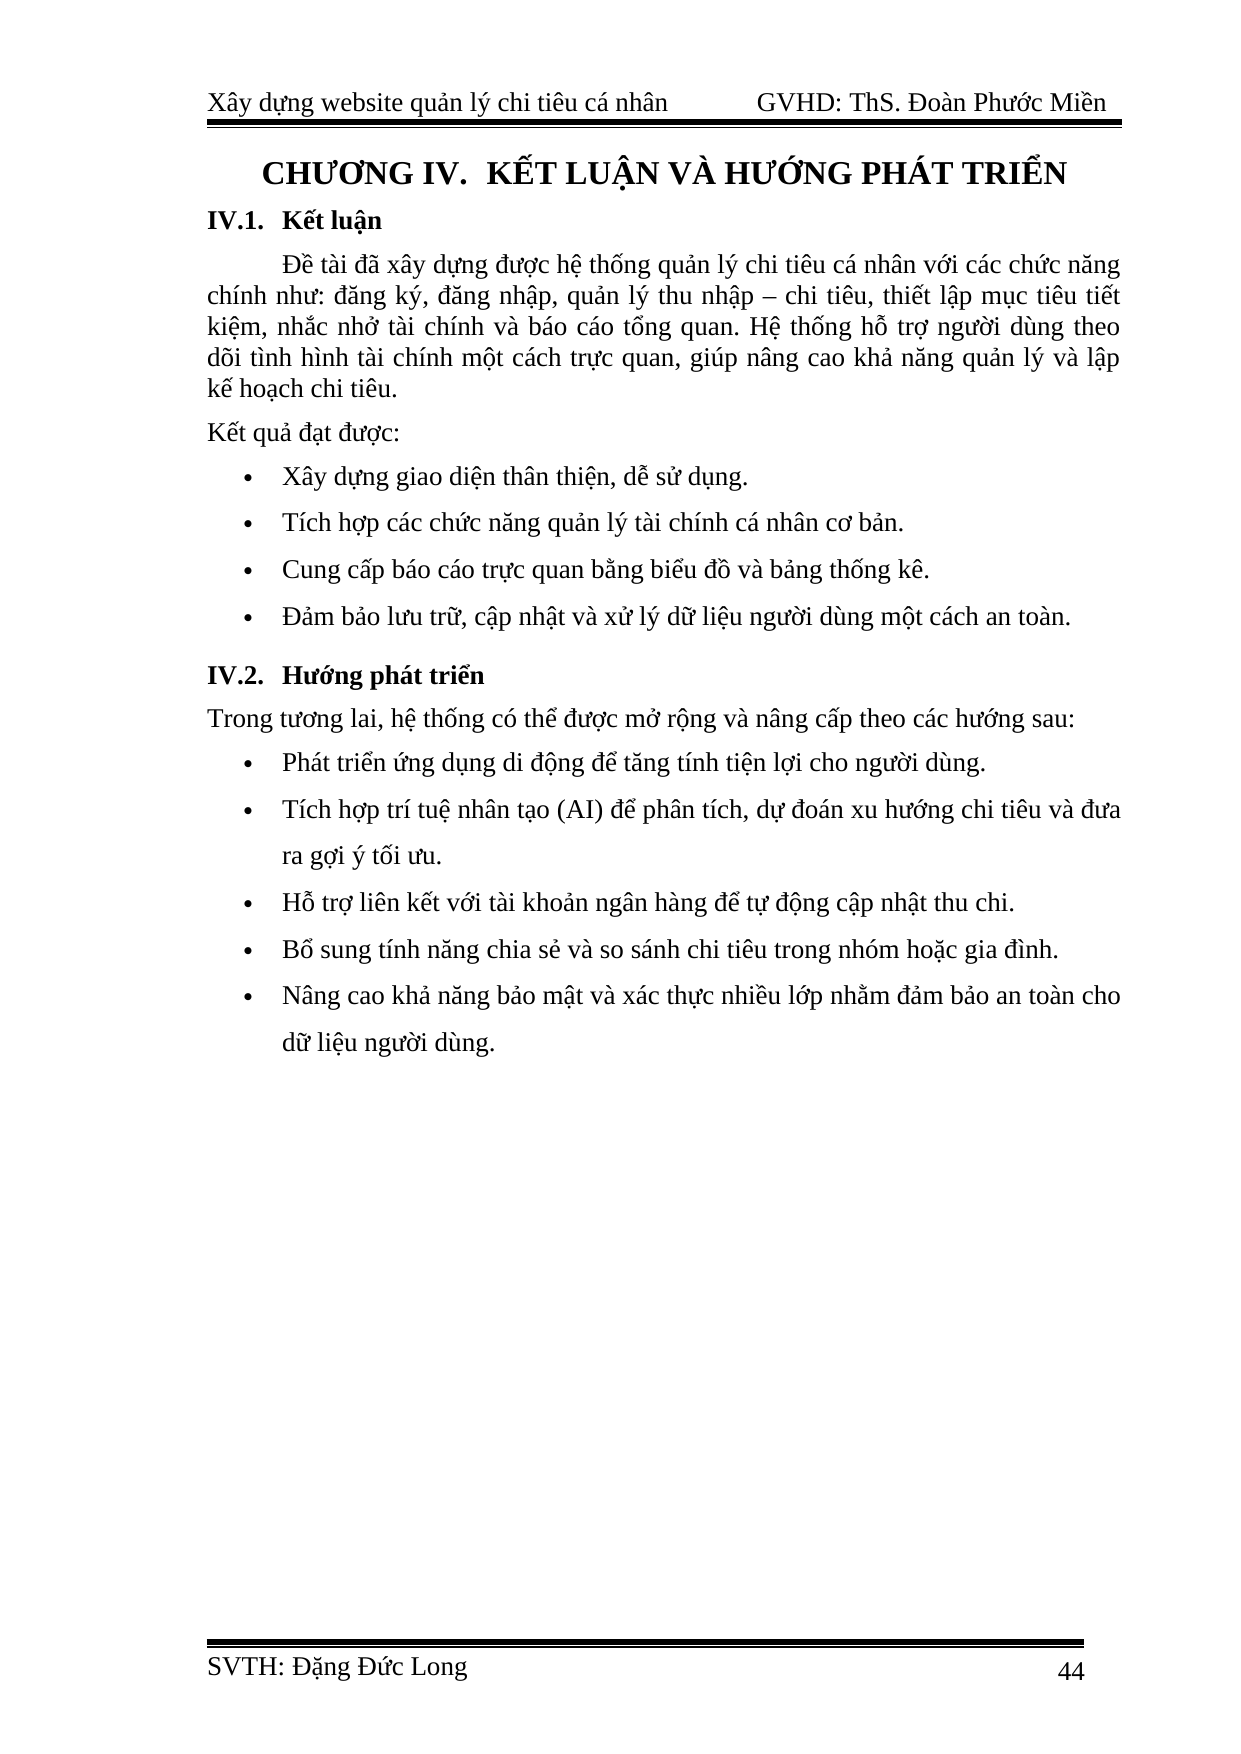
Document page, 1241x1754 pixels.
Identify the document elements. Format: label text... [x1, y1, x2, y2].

list Hỗ trợ liên kết với tài khoản ngân hàng để tự động cập nhật thu chi. [244, 886, 1122, 917]
list Tích hợp trí tuệ nhân tạo (AI) để phân tích, dự đoán xu hướng chi tiêu và đưa ra gợi ý tối ưu. [244, 793, 1122, 871]
subtitle Kết luận [207, 204, 1122, 235]
list Đảm bảo lưu trữ, cập nhật và xử lý dữ liệu người dùng một cách an toàn. [244, 600, 1122, 631]
text Trong tương lai, hệ thống có thể được mở rộng và nâng cấp theo các hướng sau: [207, 702, 1122, 734]
list Bổ sung tính năng chia sẻ và so sánh chi tiêu trong nhóm hoặc gia đình. [244, 933, 1122, 964]
list Nâng cao khả năng bảo mật và xác thực nhiều lớp nhằm đảm bảo an toàn cho dữ liệu người dùng. [244, 979, 1122, 1057]
text Kết quả đạt được: [207, 416, 1122, 447]
list Tích hợp các chức năng quản lý tài chính cá nhân cơ bản. [244, 506, 1122, 537]
subtitle Hướng phát triển [207, 659, 1122, 690]
list Xây dựng giao diện thân thiện, dễ sử dụng. [244, 460, 1122, 491]
text Đề tài đã xây dựng được hệ thống quản lý chi tiêu cá nhân với các chức năng chính như: đăng ký, đăng nhập, quản lý thu nhập – chi tiêu, thiết lập mục tiêu tiết kiệm, nhắc nhở tài chính và báo cáo tổng quan. Hệ thống hỗ trợ người dùng theo dõi tình hình tài chính một cách trực quan, giúp nâng cao khả năng quản lý và lập kế hoạch chi tiêu. [207, 248, 1122, 403]
subtitle KẾT LUẬN VÀ HƯỚNG PHÁT TRIỂN [207, 153, 1122, 192]
list Cung cấp báo cáo trực quan bằng biểu đồ và bảng thống kê. [244, 553, 1122, 584]
list Phát triển ứng dụng di động để tăng tính tiện lợi cho người dùng. [244, 746, 1122, 777]
